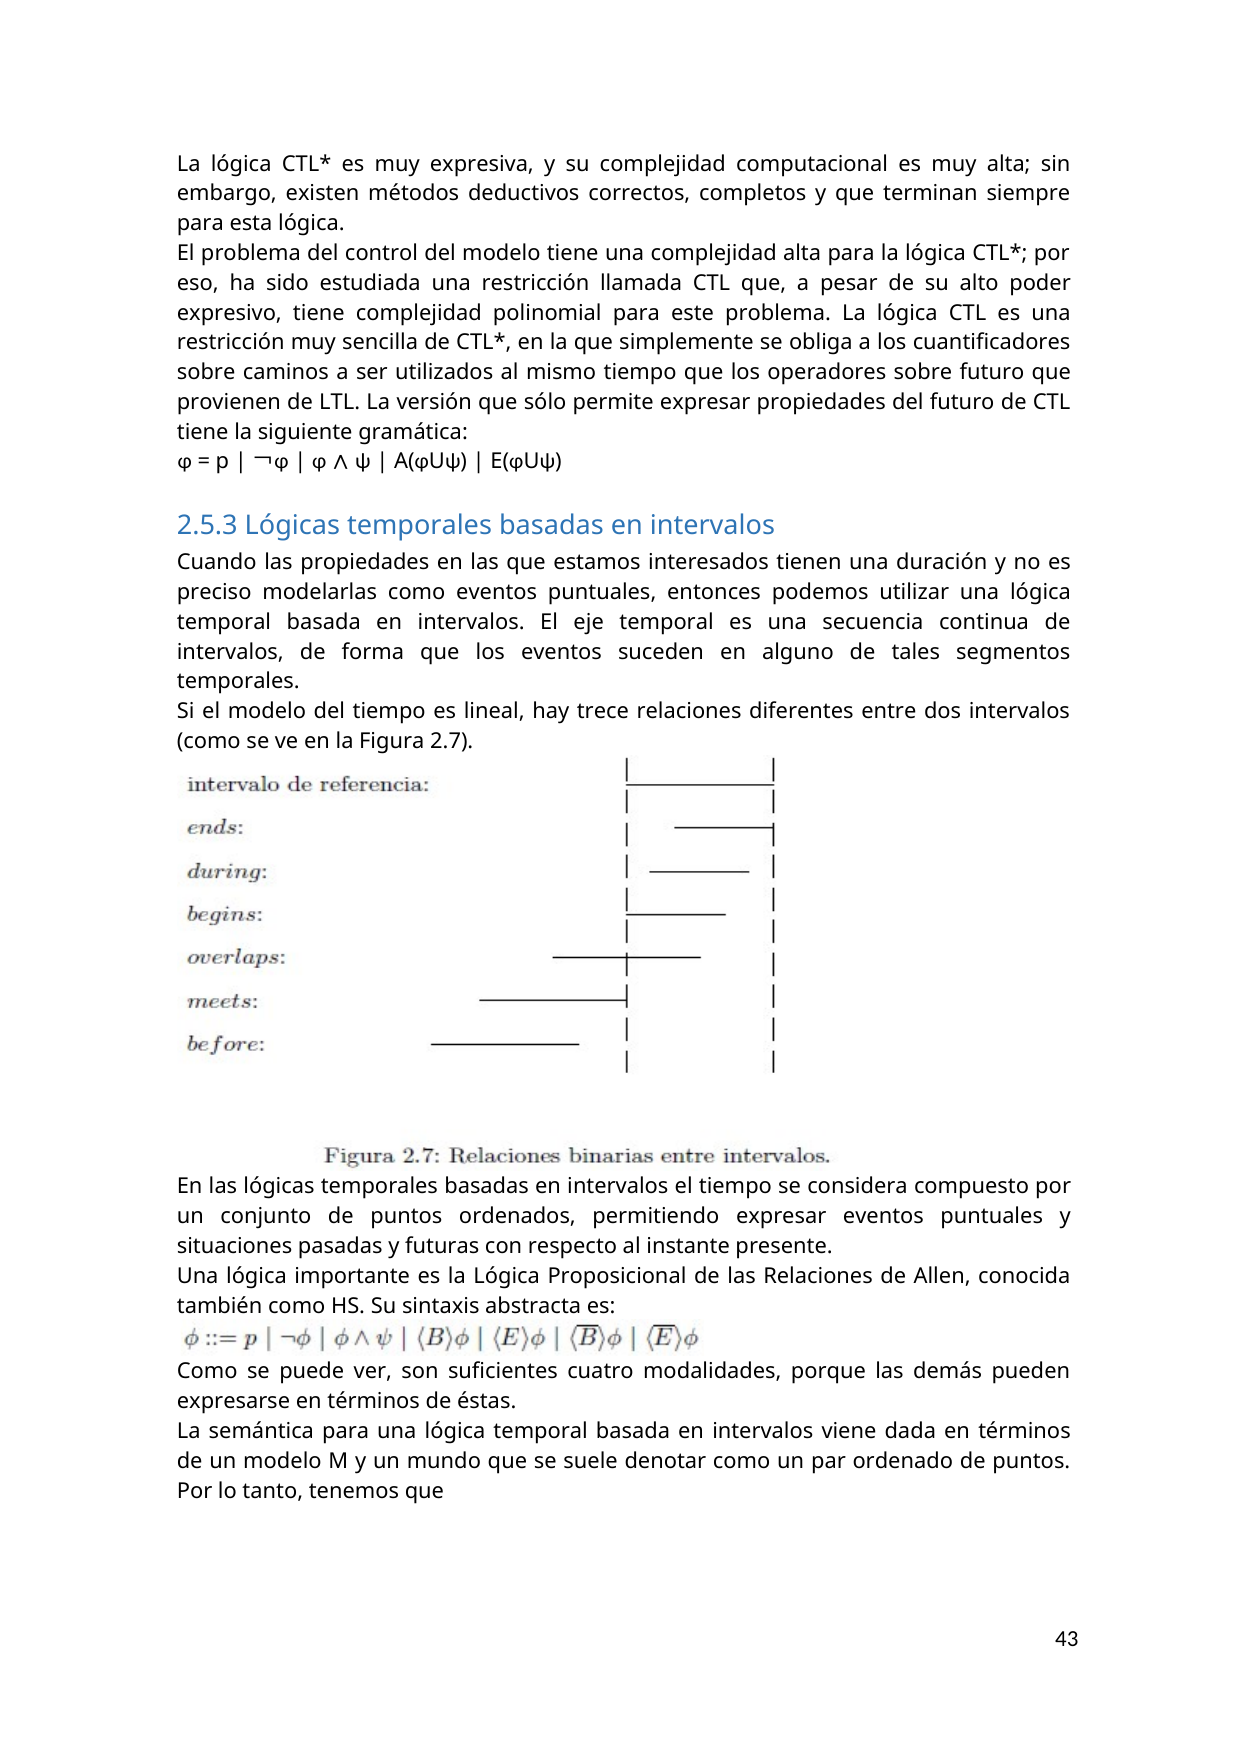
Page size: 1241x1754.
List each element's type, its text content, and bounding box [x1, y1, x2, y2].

subtitle 2.5.3 Lógicas temporales basadas en intervalos [177, 506, 1078, 542]
text Si el modelo del tiempo es lineal, hay trece relaciones diferentes entre dos intervalos (como se ve en la Figura 2.7). [177, 695, 1072, 755]
picture [180, 1319, 705, 1356]
text φ = p | ￢φ | φ ∧ ψ | A(φUψ) | E(φUψ) [177, 446, 1070, 475]
text En las lógicas temporales basadas en intervalos el tiempo se considera compuesto por un conjunto de puntos ordenados, permitiendo expresar eventos puntuales y situaciones pasadas y futuras con respecto al instante presente. [177, 1171, 1072, 1260]
text Cuando las propiedades en las que estamos interesados tienen una duración y no es preciso modelarlas como eventos puntuales, entonces podemos utilizar una lógica temporal basada en intervalos. El eje temporal es una secuencia continua de intervalos, de forma que los eventos suceden en alguno de tales segmentos temporales. [177, 546, 1072, 695]
picture [177, 755, 840, 1171]
text Como se puede ver, son suficientes cuatro modalidades, porque las demás pueden expresarse en términos de éstas. [177, 1355, 1072, 1415]
text La lógica CTL* es muy expresiva, y su complejidad computacional es muy alta; sin embargo, existen métodos deductivos correctos, completos y que terminan siempre para esta lógica. [177, 148, 1072, 237]
text La semántica para una lógica temporal basada en intervalos viene dada en términos de un modelo M y un mundo que se suele denotar como un par ordenado de puntos. Por lo tanto, tenemos que [177, 1415, 1072, 1504]
text Una lógica importante es la Lógica Proposicional de las Relaciones de Allen, conocida también como HS. Su sintaxis abstracta es: [177, 1260, 1072, 1319]
text El problema del control del modelo tiene una complejidad alta para la lógica CTL*; por eso, ha sido estudiada una restricción llamada CTL que, a pesar de su alto poder expresivo, tiene complejidad polinomial para este problema. La lógica CTL es una restricción muy sencilla de CTL*, en la que simplemente se obliga a los cuantificadores sobre caminos a ser utilizados al mismo tiempo que los operadores sobre futuro que provienen de LTL. La versión que sólo permite expresar propiedades del futuro de CTL tiene la siguiente gramática: [177, 237, 1072, 446]
